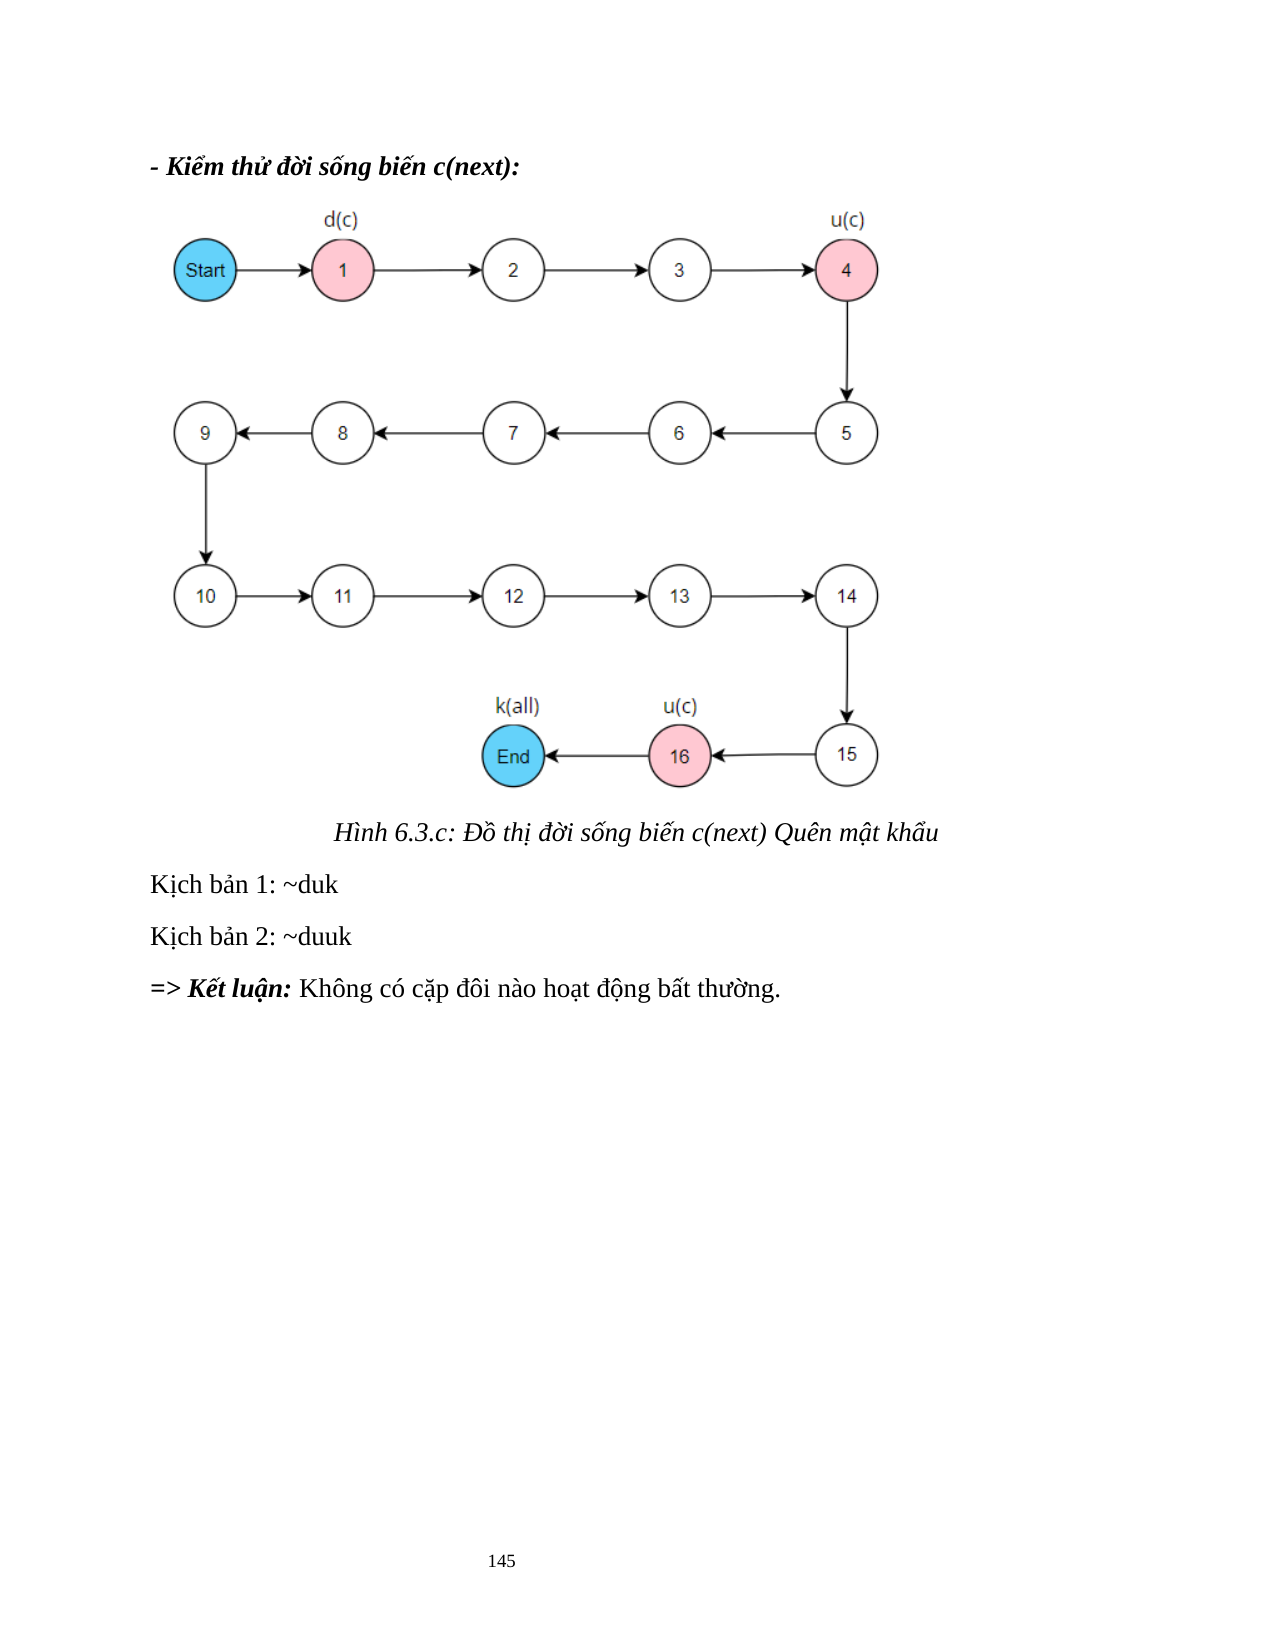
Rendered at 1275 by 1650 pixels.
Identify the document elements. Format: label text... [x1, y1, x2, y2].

text Hình 6.3.c: Đồ thị đời sống biến c(next) Quên mật khẩu [150, 816, 1125, 847]
text Kịch bản 2: ~duuk [150, 920, 1125, 951]
text Kịch bản 1: ~duk [150, 868, 1125, 899]
picture [150, 194, 897, 796]
text => Kết luận: Không có cặp đôi nào hoạt động bất thường. [150, 972, 1125, 1003]
subtitle - Kiểm thử đời sống biến c(next): [150, 150, 1125, 181]
